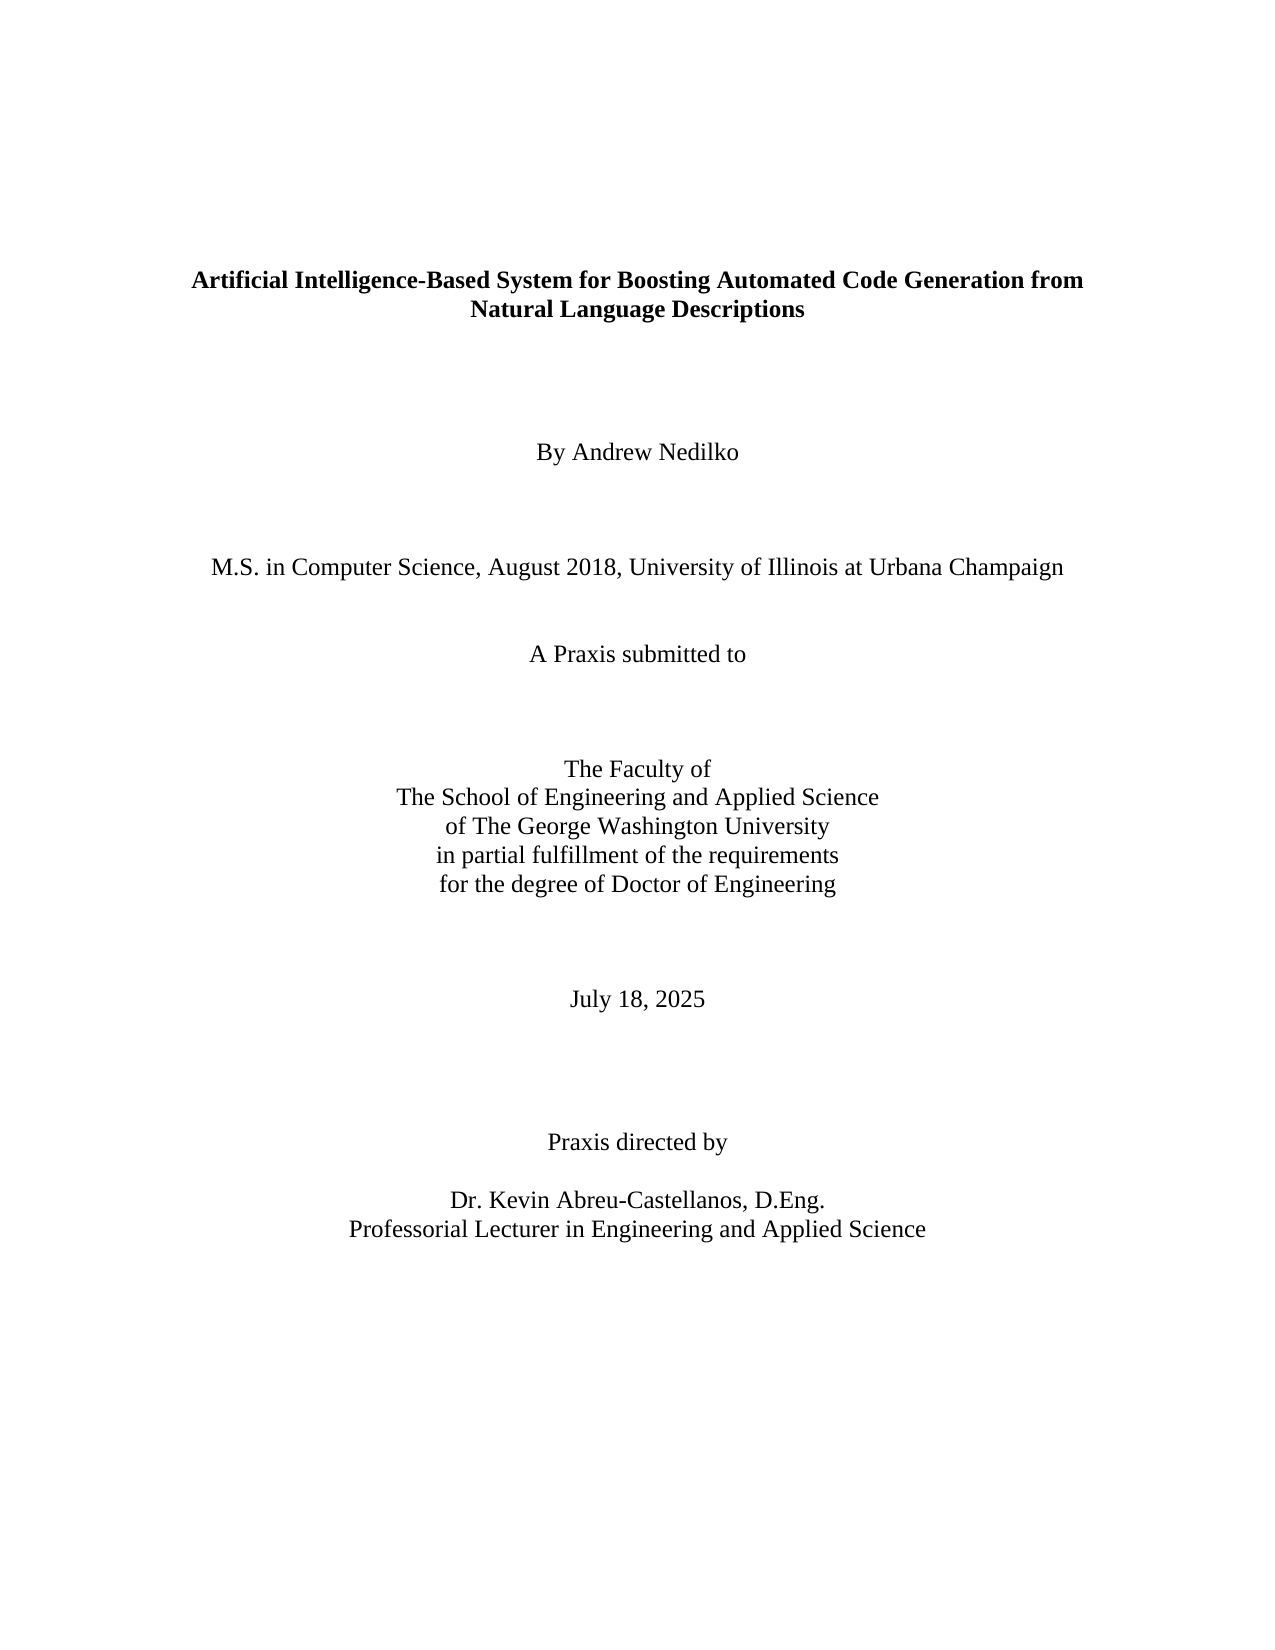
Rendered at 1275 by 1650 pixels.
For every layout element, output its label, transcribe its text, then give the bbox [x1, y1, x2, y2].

text The Faculty of [187, 754, 1087, 782]
text for the degree of Doctor of Engineering [187, 869, 1087, 897]
text Professorial Lecturer in Engineering and Applied Science [187, 1214, 1087, 1242]
text Dr. Kevin Abreu-Castellanos, D.Eng. [187, 1185, 1087, 1214]
text July 18, 2025 [187, 984, 1087, 1012]
text of The George Washington University [187, 811, 1087, 840]
text M.S. in Computer Science, August 2018, University of Illinois at Urbana Champaign [187, 552, 1087, 581]
text By Andrew Nedilko [187, 437, 1087, 466]
text Praxis directed by [187, 1127, 1087, 1156]
text Artificial Intelligence-Based System for Boosting Automated Code Generation from Natural Language Descriptions [187, 265, 1087, 322]
text in partial fulfillment of the requirements [187, 840, 1087, 869]
text A Praxis submitted to [187, 639, 1087, 667]
text The School of Engineering and Applied Science [187, 782, 1087, 811]
